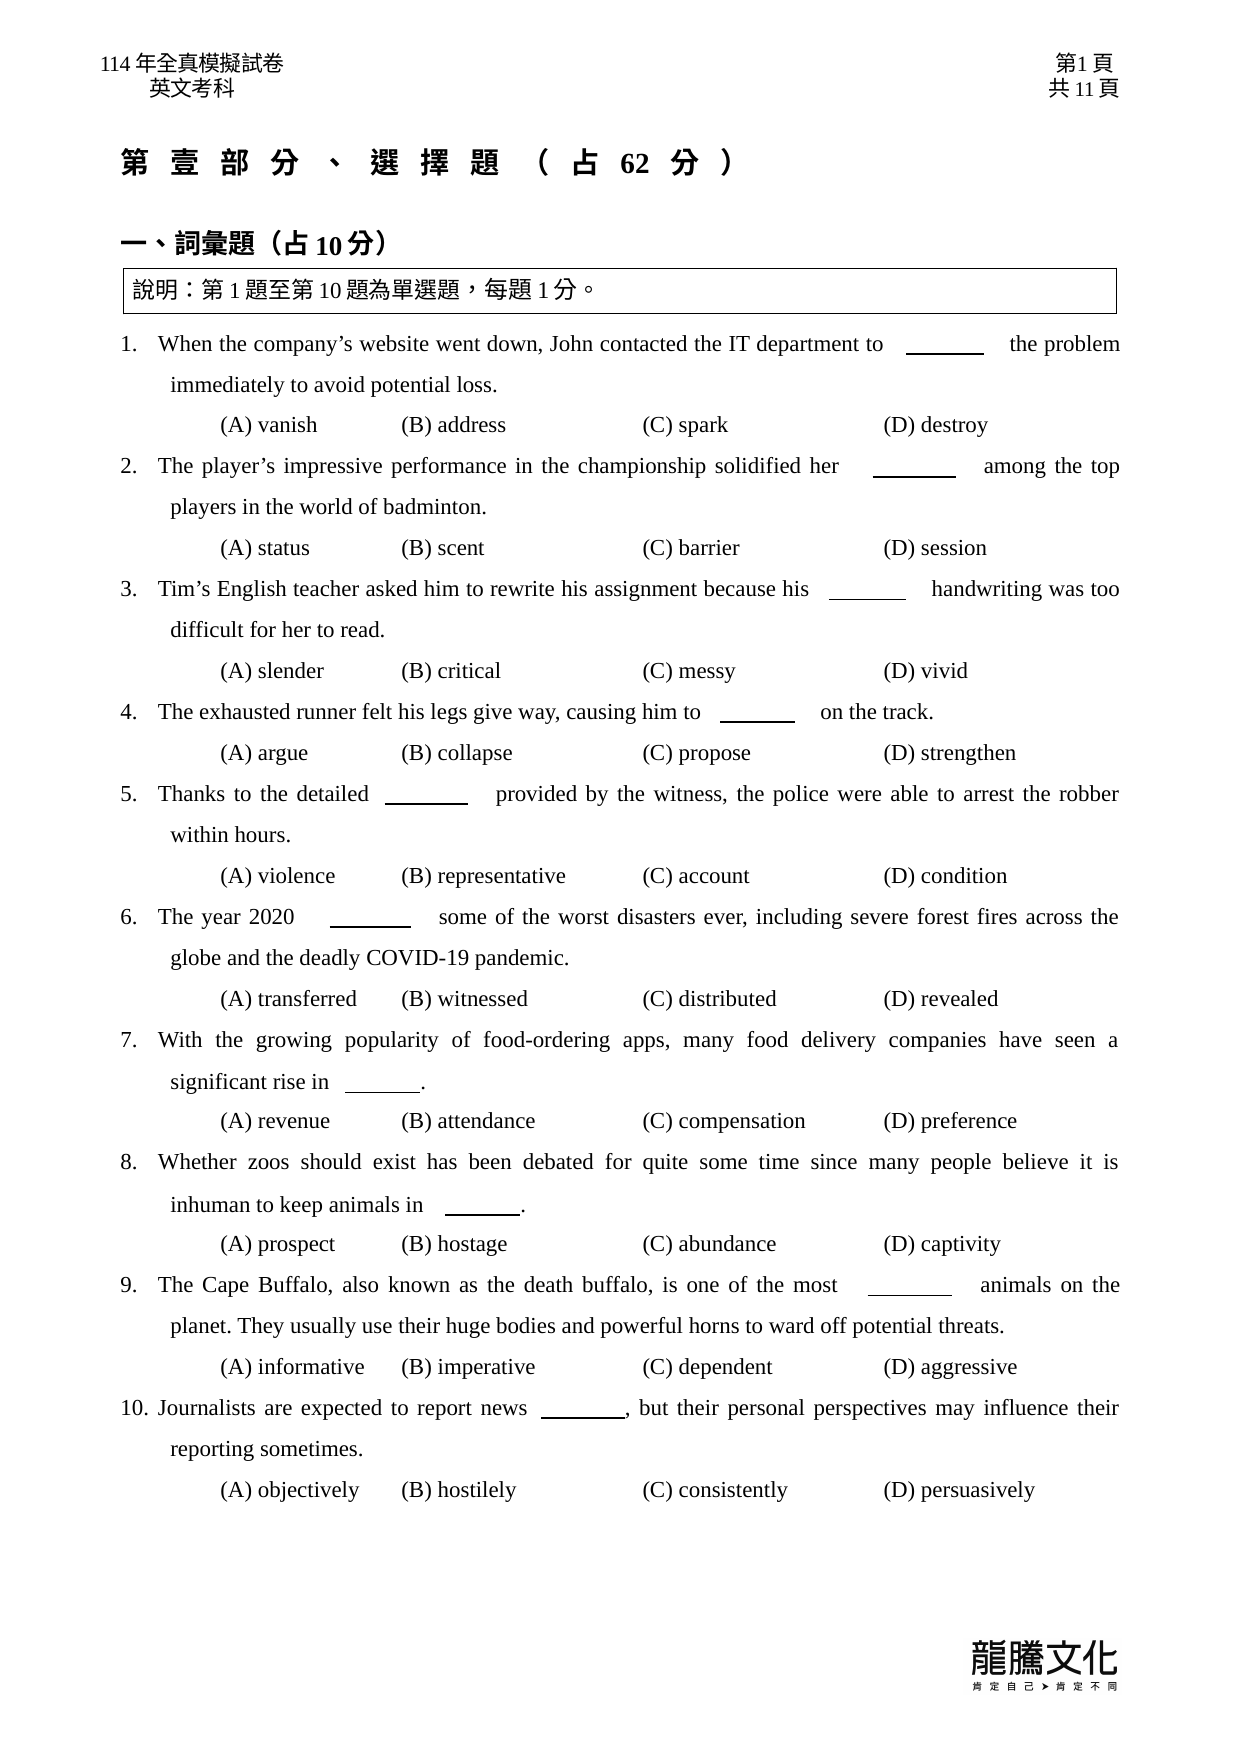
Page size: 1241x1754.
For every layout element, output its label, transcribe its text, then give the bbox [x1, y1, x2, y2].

text (A) objectively (B) hostilely (C) consistently (D) persuasively [195, 1469, 1120, 1509]
text 7. With the growing popularity of food-ordering apps, many food delivery companies have seen a significant rise in . [120, 1018, 1120, 1100]
text 6. The year 2020 some of the worst disasters ever, including severe forest fires across the globe and the deadly COVID-19 pandemic. [120, 896, 1120, 977]
text 第壹部分、選擇題（占62分） [120, 119, 1120, 201]
text 8. Whether zoos should exist has been debated for quite some time since many people believe it is inhuman to keep animals in . [120, 1141, 1120, 1223]
text 4. The exhausted runner felt his legs give way, causing him to on the track. [120, 691, 1120, 732]
text (A) revenue (B) attendance (C) compensation (D) preference [195, 1100, 1120, 1141]
text 說明：第1題至第10題為單選題，每題1分。 [124, 269, 1116, 313]
text (A) vanish (B) address (C) spark (D) destroy [195, 404, 1120, 445]
text 9. The Cape Buffalo, also known as the death buffalo, is one of the most animals on the planet. They usually use their huge bodies and powerful horns to ward off potential threats. [120, 1264, 1120, 1346]
picture [962, 1638, 1123, 1695]
text 2. The player’s impressive performance in the championship solidified her among the top players in the world of badminton. [120, 445, 1120, 527]
text (A) prospect (B) hostage (C) abundance (D) captivity [195, 1223, 1120, 1264]
text 1. When the company’s website went down, John contacted the IT department to the problem immediately to avoid potential loss. [120, 322, 1120, 404]
text 5. Thanks to the detailed provided by the witness, the police were able to arrest the robber within hours. [120, 773, 1120, 854]
text (A) status (B) scent (C) barrier (D) session [195, 527, 1120, 568]
text (A) transferred (B) witnessed (C) distributed (D) revealed [195, 977, 1120, 1018]
text (A) argue (B) collapse (C) propose (D) strengthen [195, 732, 1120, 773]
text 3. Tim’s English teacher asked him to rewrite his assignment because his handwriting was too difficult for her to read. [120, 568, 1120, 650]
text (A) informative (B) imperative (C) dependent (D) aggressive [195, 1346, 1120, 1387]
text 一、詞彙題（占10分） [120, 222, 1120, 261]
text (A) violence (B) representative (C) account (D) condition [195, 854, 1120, 896]
text 10. Journalists are expected to report news , but their personal perspectives may influence their reporting sometimes. [120, 1387, 1120, 1469]
text (A) slender (B) critical (C) messy (D) vivid [195, 650, 1120, 691]
